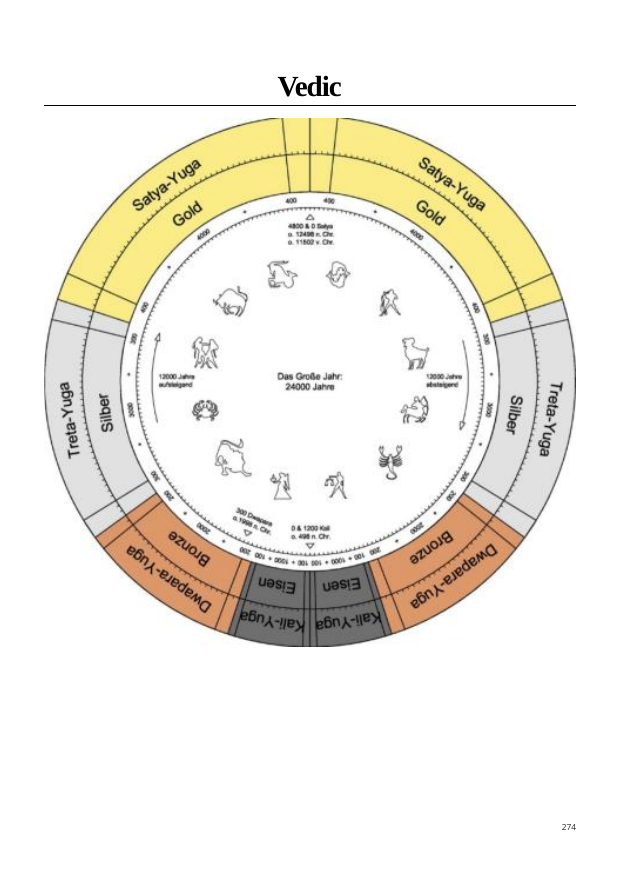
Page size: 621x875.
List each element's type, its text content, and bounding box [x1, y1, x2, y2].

subtitle Vedic [44, 69, 576, 105]
picture [44, 118, 576, 647]
